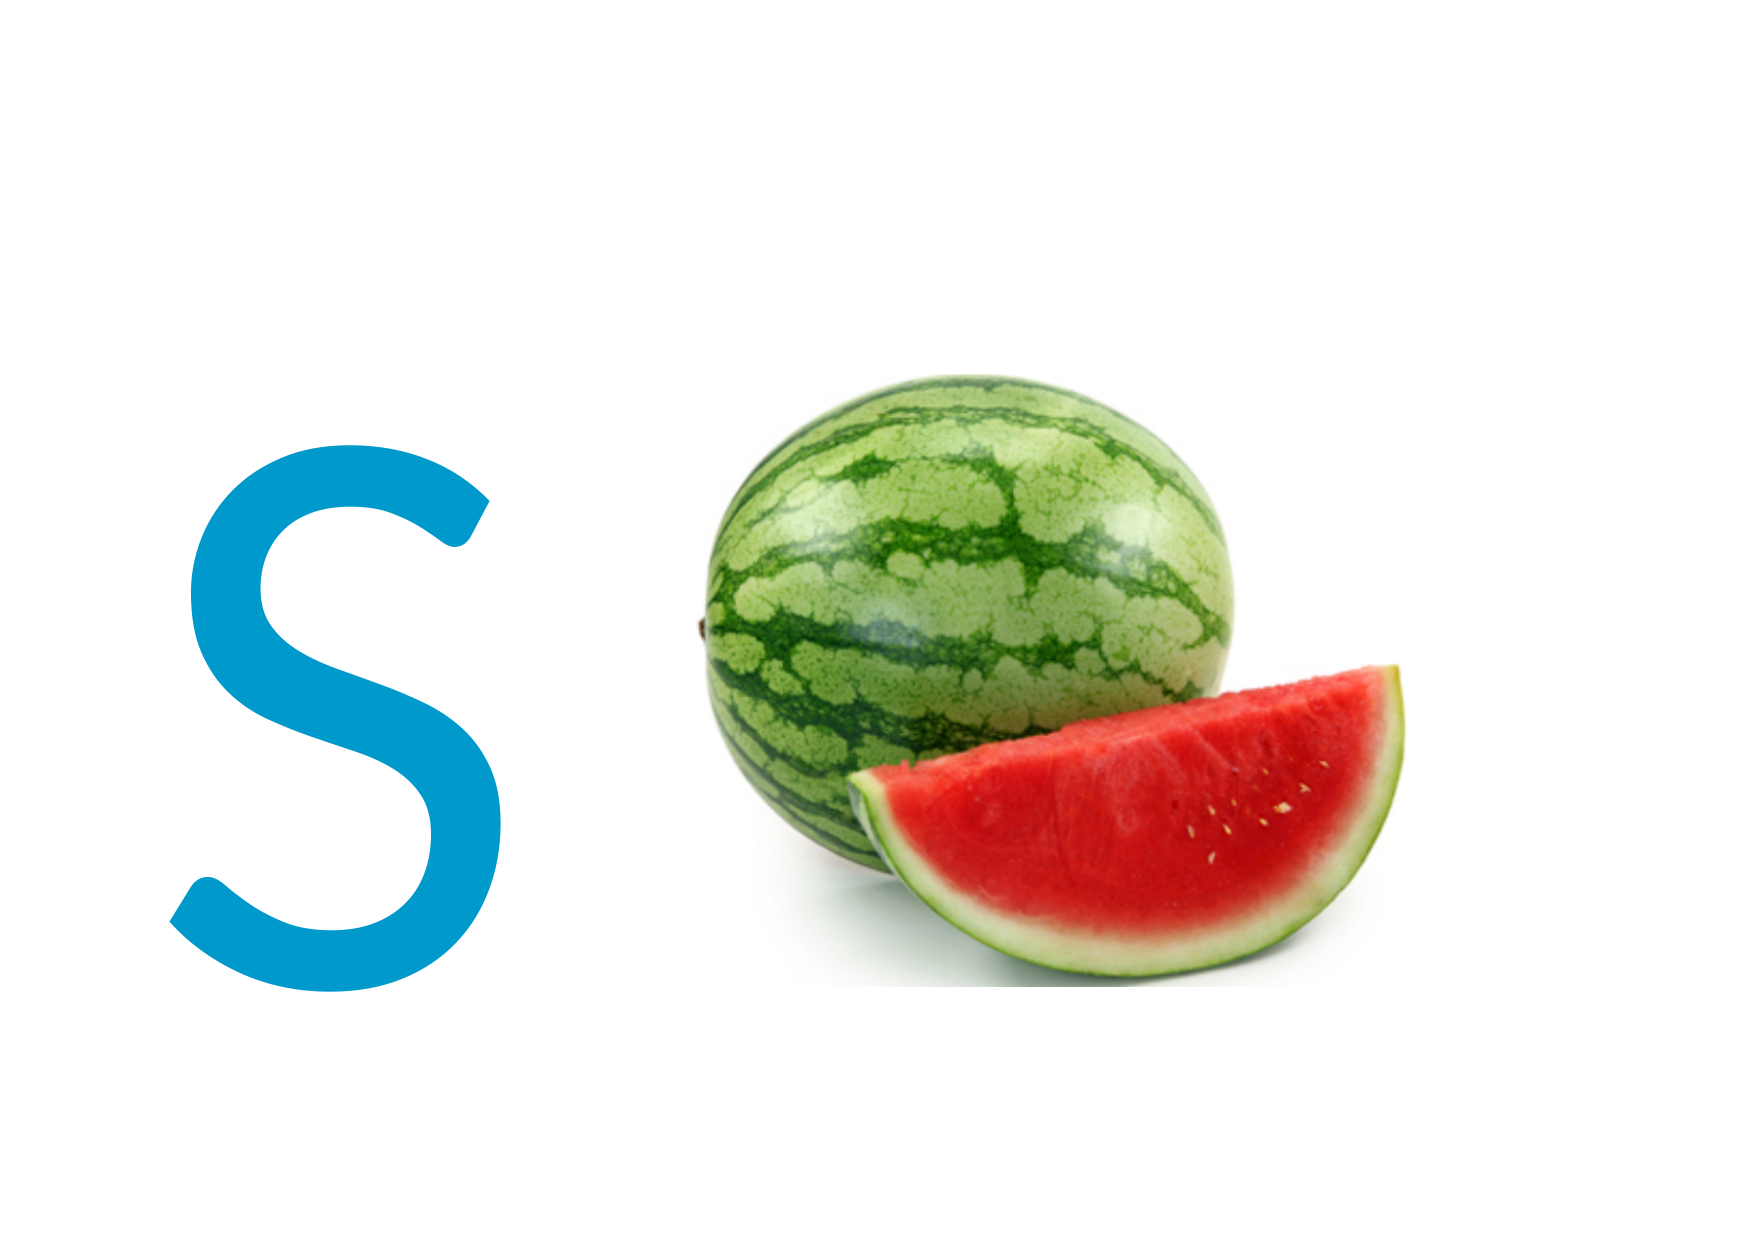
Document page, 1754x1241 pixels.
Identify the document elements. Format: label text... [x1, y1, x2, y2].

picture [695, 374, 1413, 987]
